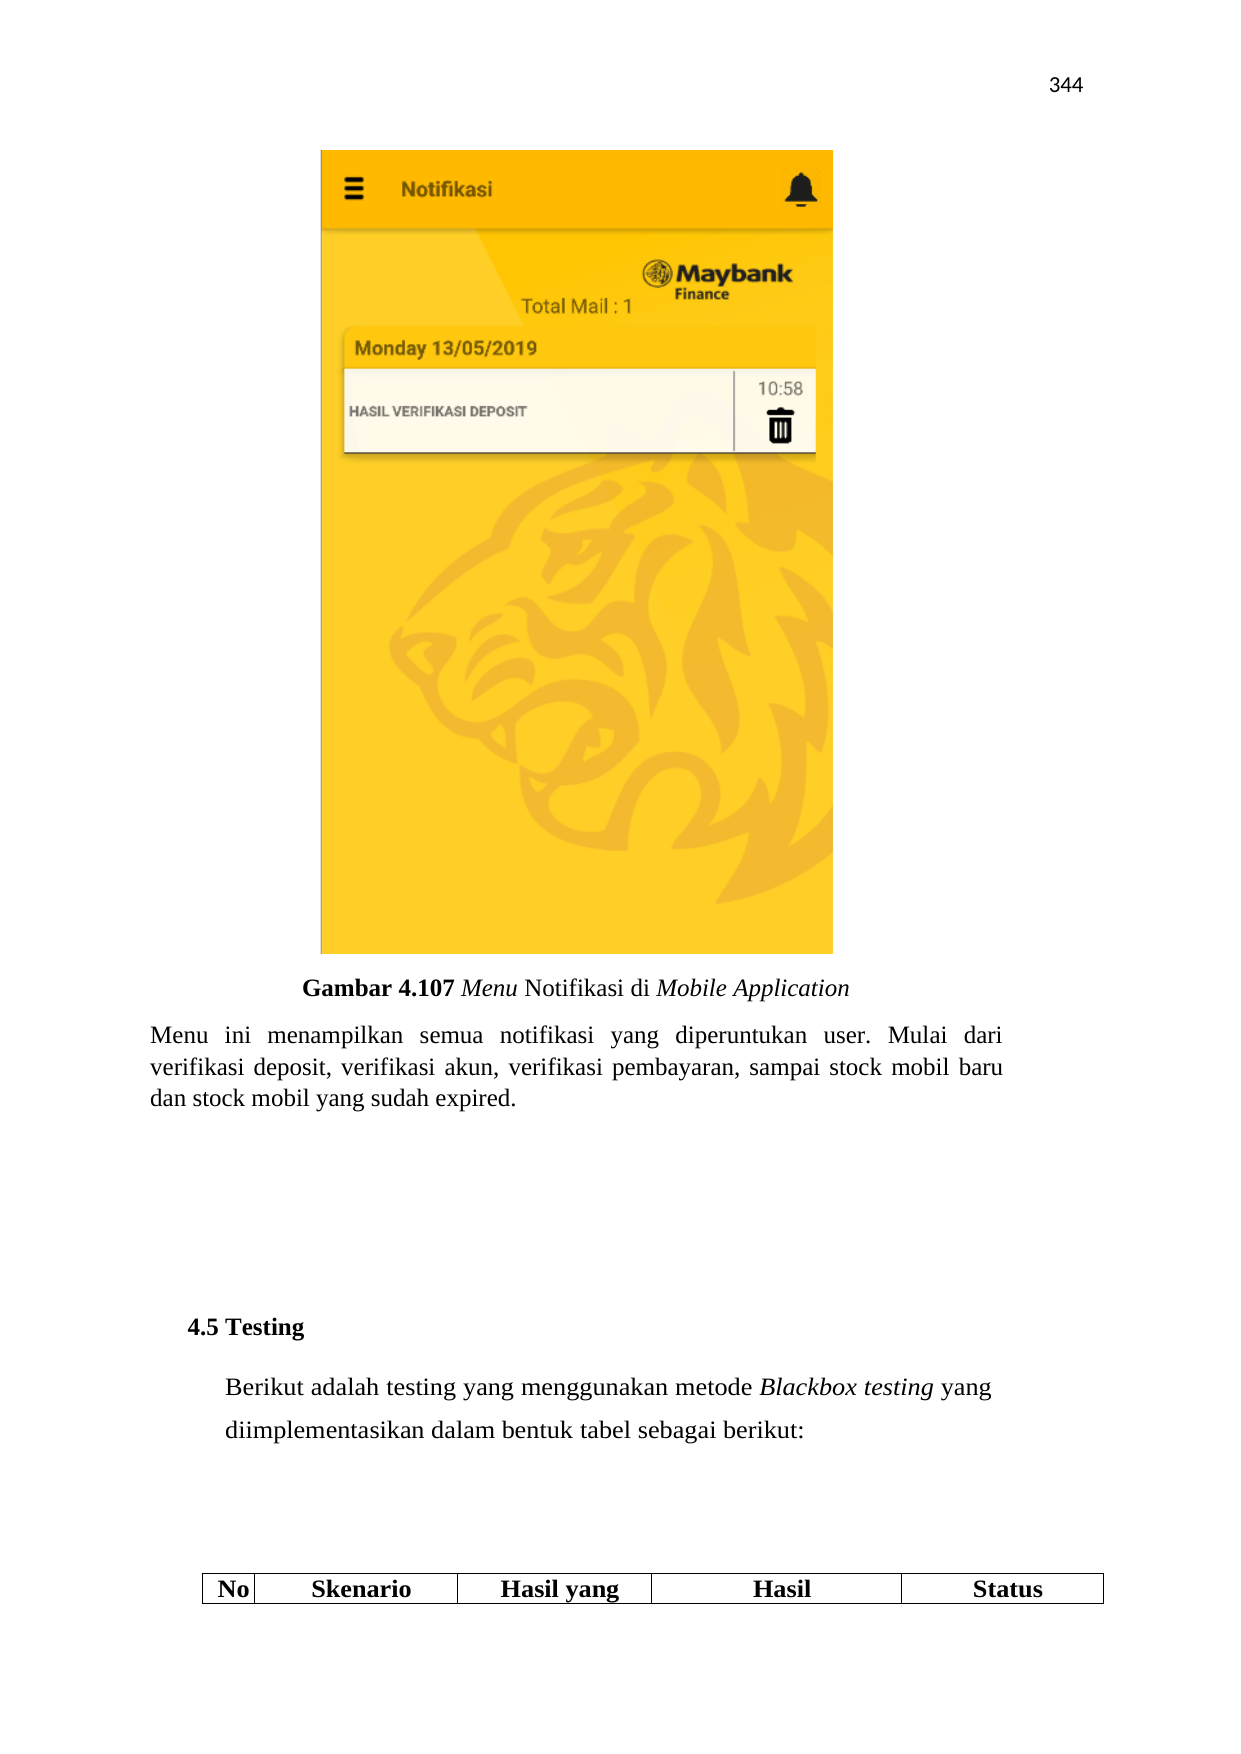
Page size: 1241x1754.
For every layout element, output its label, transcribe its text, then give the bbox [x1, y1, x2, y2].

table_header Skenario [255, 1574, 457, 1603]
table_header No [203, 1574, 254, 1603]
list 4.5 Testing [187, 1312, 1004, 1341]
picture [320, 150, 834, 954]
table_header Status [902, 1574, 1103, 1603]
table_header Hasil yang Diharapkan [458, 1574, 651, 1603]
text Berikut adalah testing yang menggunakan metode Blackbox testing yang diimplementasikan dalam bentuk tabel sebagai berikut: [209, 1372, 999, 1444]
text Menu ini menampilkan semua notifikasi yang diperuntukan user. Mulai dari verifikasi deposit, verifikasi akun, verifikasi pembayaran, sampai stock mobil baru dan stock mobil yang sudah expired. [150, 1021, 1004, 1111]
text Gambar 4.107 Menu Notifikasi di Mobile Application [150, 973, 1004, 1002]
table_header Hasil [652, 1574, 901, 1603]
